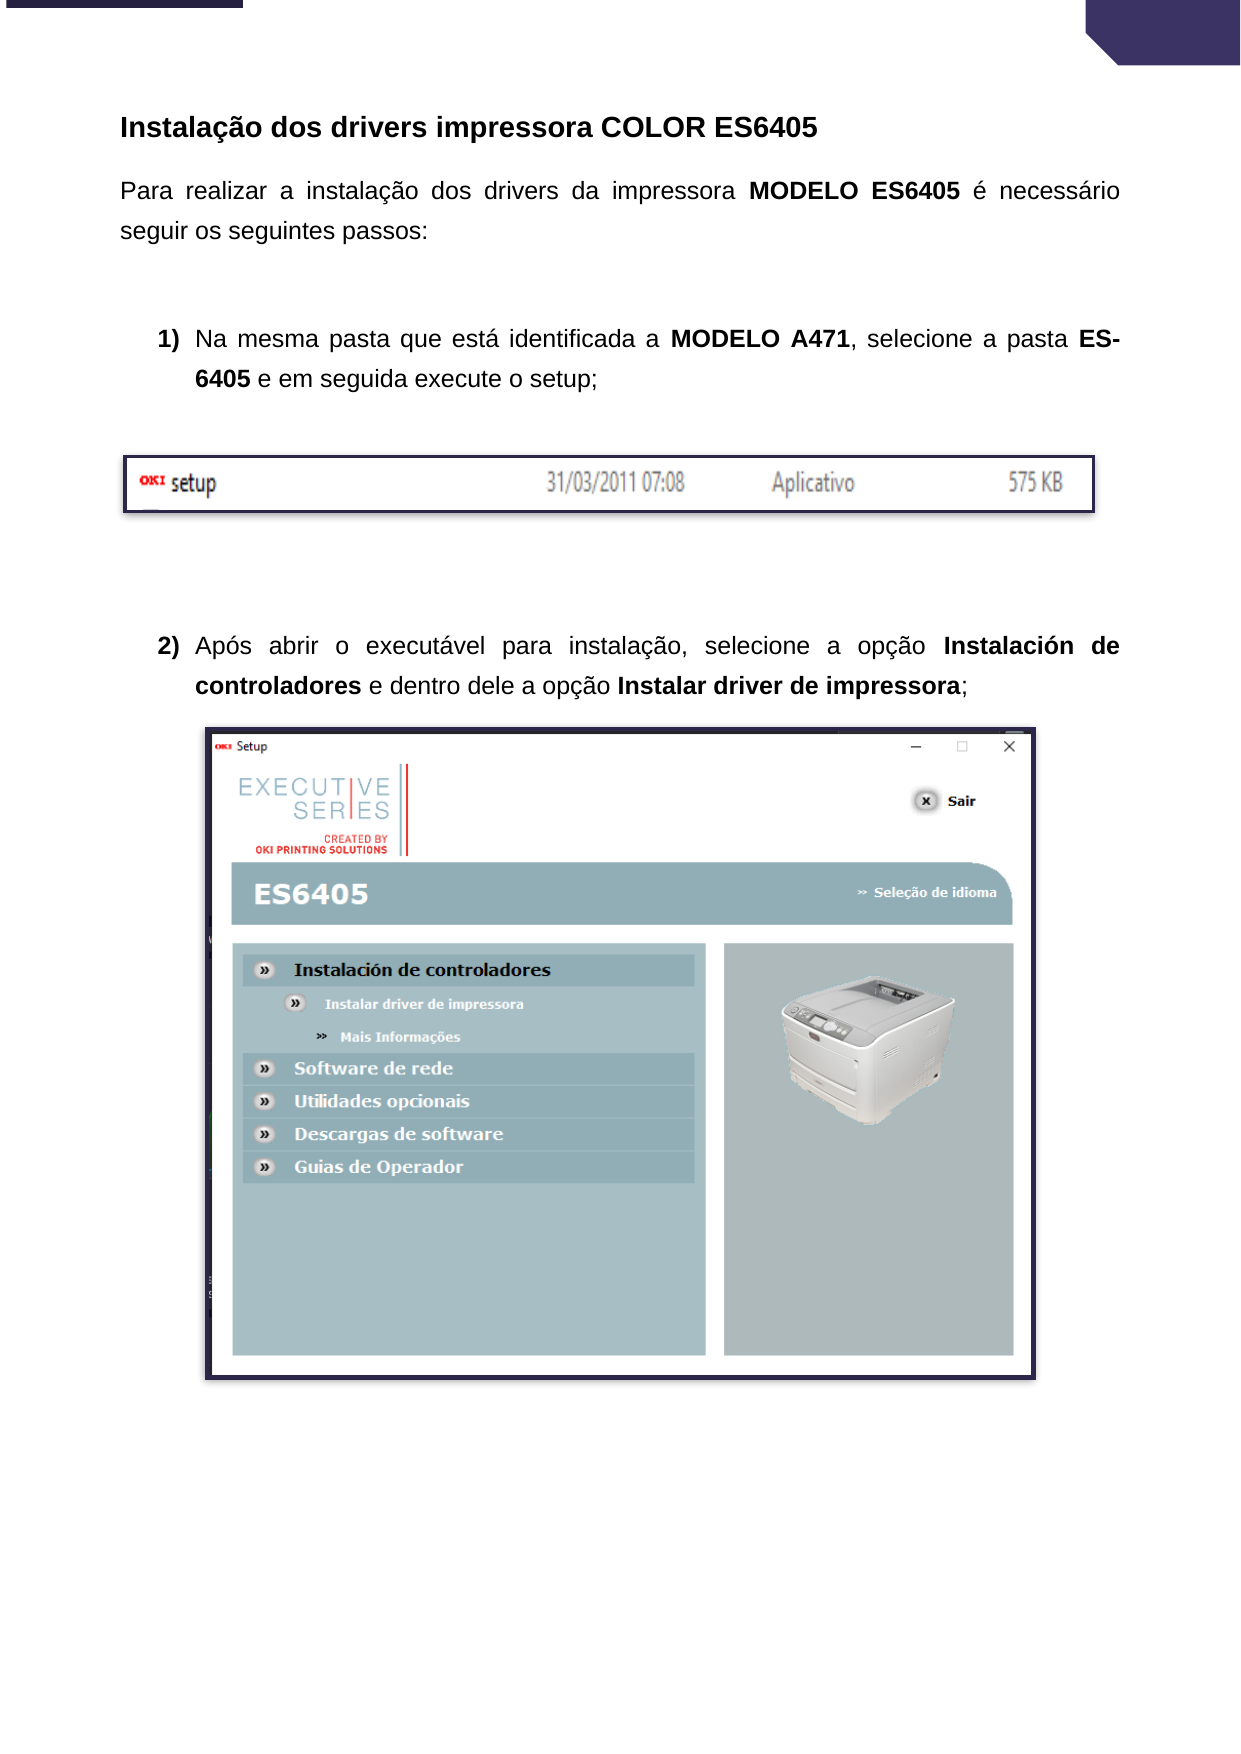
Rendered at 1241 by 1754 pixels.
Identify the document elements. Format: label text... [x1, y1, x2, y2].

picture [127, 458, 1092, 510]
picture [209, 731, 1031, 1375]
text Instalação dos drivers impressora COLOR ES6405 [120, 110, 1120, 144]
list Após abrir o executável para instalação, selecione a opção Instalación de controladores e dentro dele a opção Instalar driver de impressora; [157, 631, 1120, 700]
list Na mesma pasta que está identificada a MODELO A471, selecione a pasta ES-6405 e em seguida execute o setup; [157, 324, 1120, 393]
text Para realizar a instalação dos drivers da impressora MODELO ES6405 é necessário seguir os seguintes passos: [120, 176, 1120, 245]
